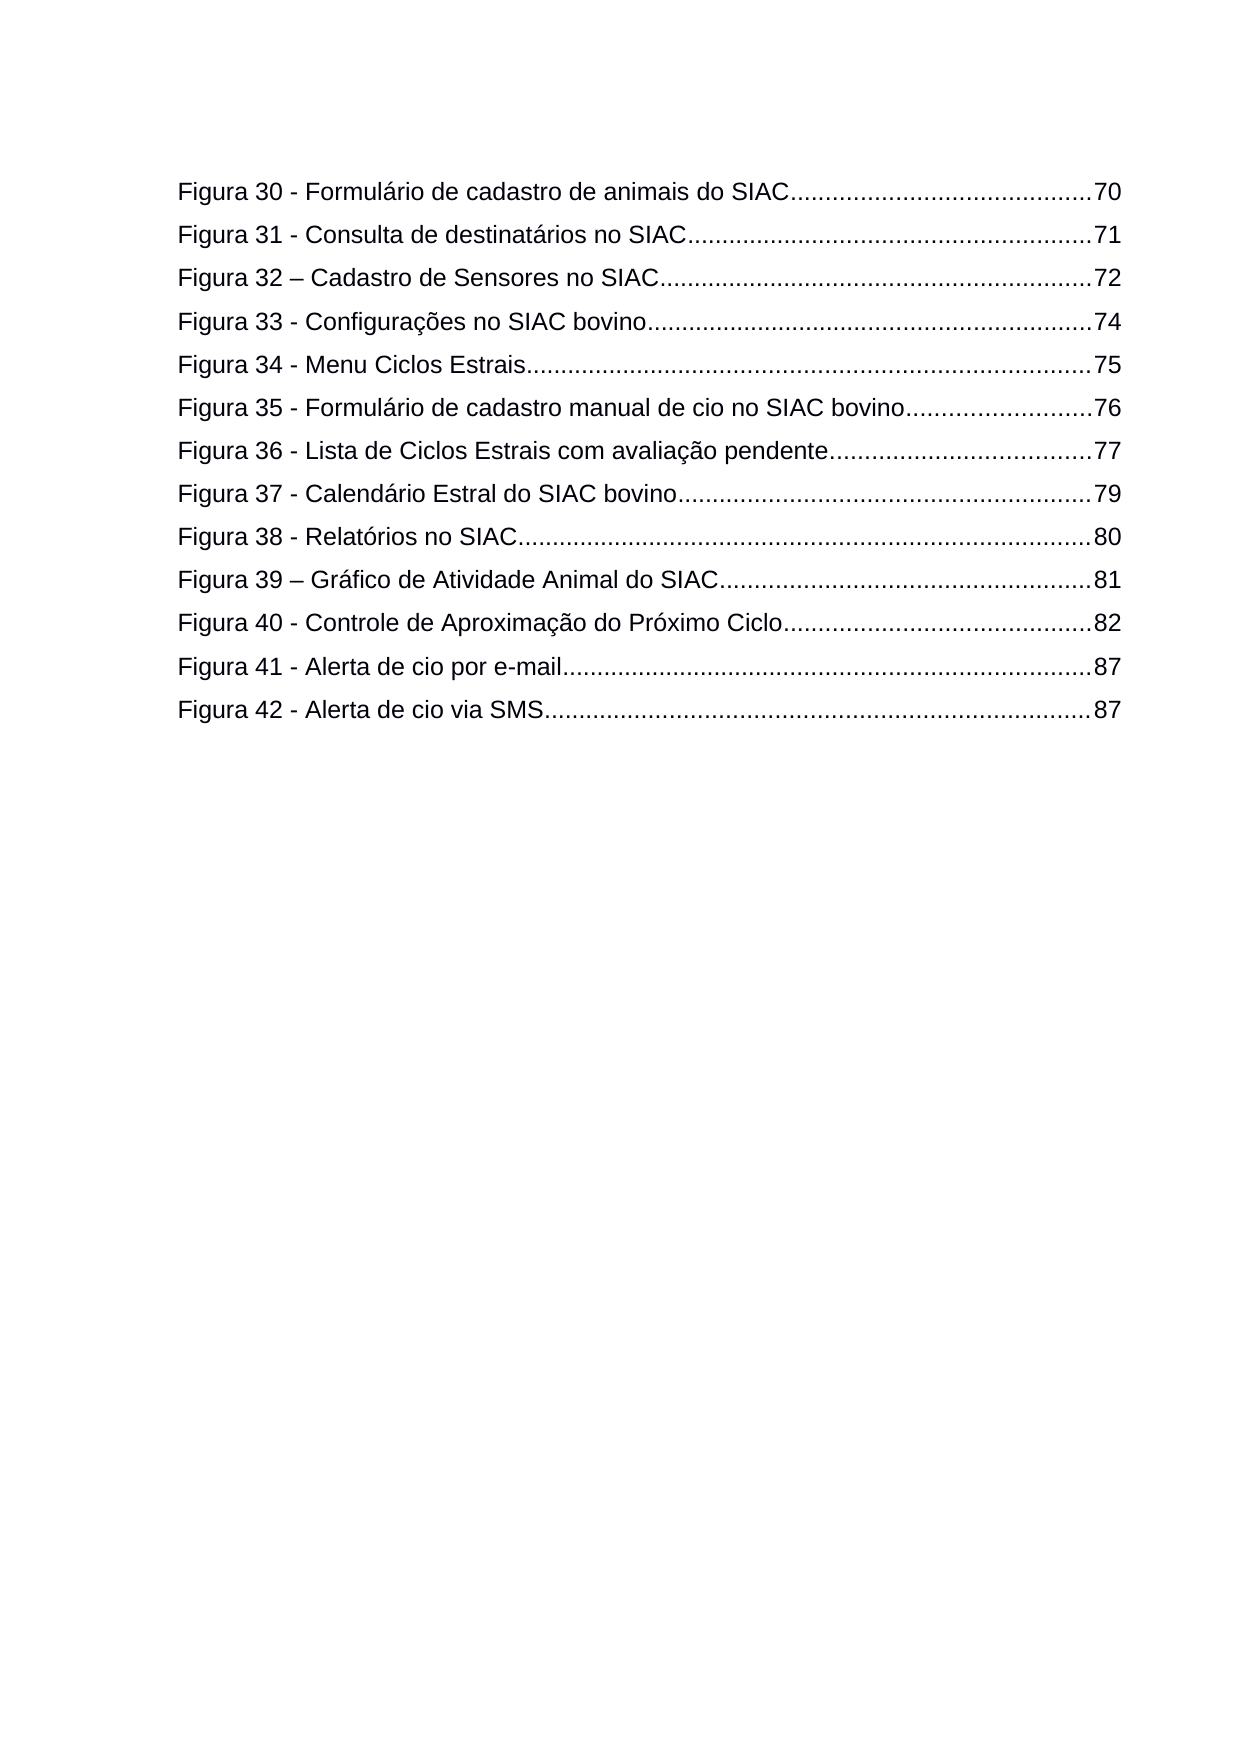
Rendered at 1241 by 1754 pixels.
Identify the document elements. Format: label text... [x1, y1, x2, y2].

text Figura 36 - Lista de Ciclos Estrais com avaliação pendente 77 [177, 436, 1122, 465]
text Figura 41 - Alerta de cio por e-mail 87 [177, 652, 1122, 680]
text Figura 37 - Calendário Estral do SIAC bovino 79 [177, 479, 1122, 508]
text Figura 31 - Consulta de destinatários no SIAC 71 [177, 220, 1122, 249]
text Figura 39 – Gráfico de Atividade Animal do SIAC 81 [177, 565, 1122, 594]
text Figura 42 - Alerta de cio via SMS 87 [177, 695, 1122, 723]
text Figura 32 – Cadastro de Sensores no SIAC 72 [177, 263, 1122, 292]
text Figura 40 - Controle de Aproximação do Próximo Ciclo 82 [177, 608, 1122, 637]
text Figura 35 - Formulário de cadastro manual de cio no SIAC bovino 76 [177, 393, 1122, 422]
text Figura 34 - Menu Ciclos Estrais 75 [177, 350, 1122, 378]
text Figura 33 - Configurações no SIAC bovino 74 [177, 307, 1122, 335]
text Figura 30 - Formulário de cadastro de animais do SIAC 70 [177, 177, 1122, 206]
text Figura 38 - Relatórios no SIAC 80 [177, 522, 1122, 551]
